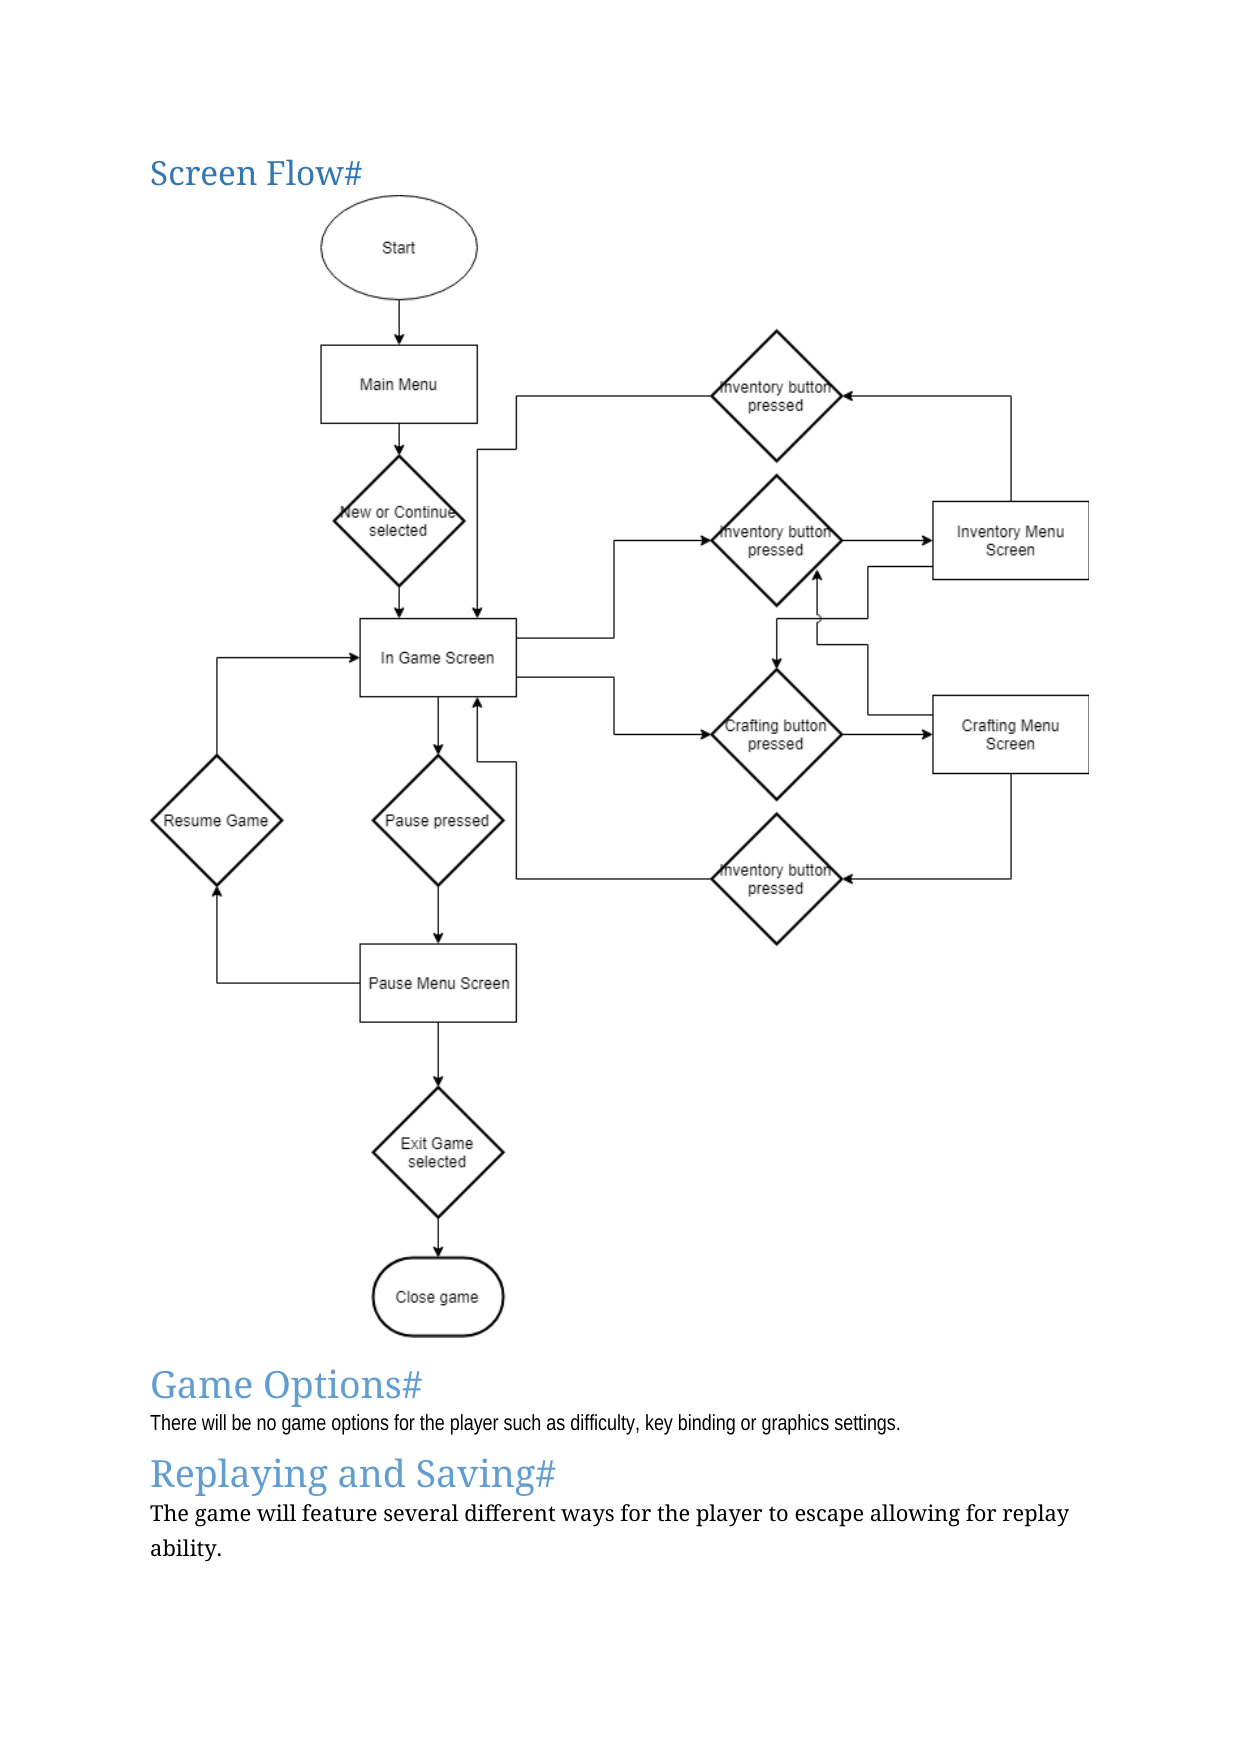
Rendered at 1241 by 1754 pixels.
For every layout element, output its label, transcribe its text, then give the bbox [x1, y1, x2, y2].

picture [150, 195, 1089, 1338]
subtitle Game Options# [150, 1359, 1090, 1410]
text The game will feature several different ways for the player to escape allowing for replay ability. [150, 1498, 1090, 1562]
text There will be no game options for the player such as difficulty, key binding or graphics settings. [150, 1410, 1090, 1435]
subtitle Screen Flow# [150, 150, 1090, 195]
subtitle Replaying and Saving# [150, 1447, 1090, 1498]
